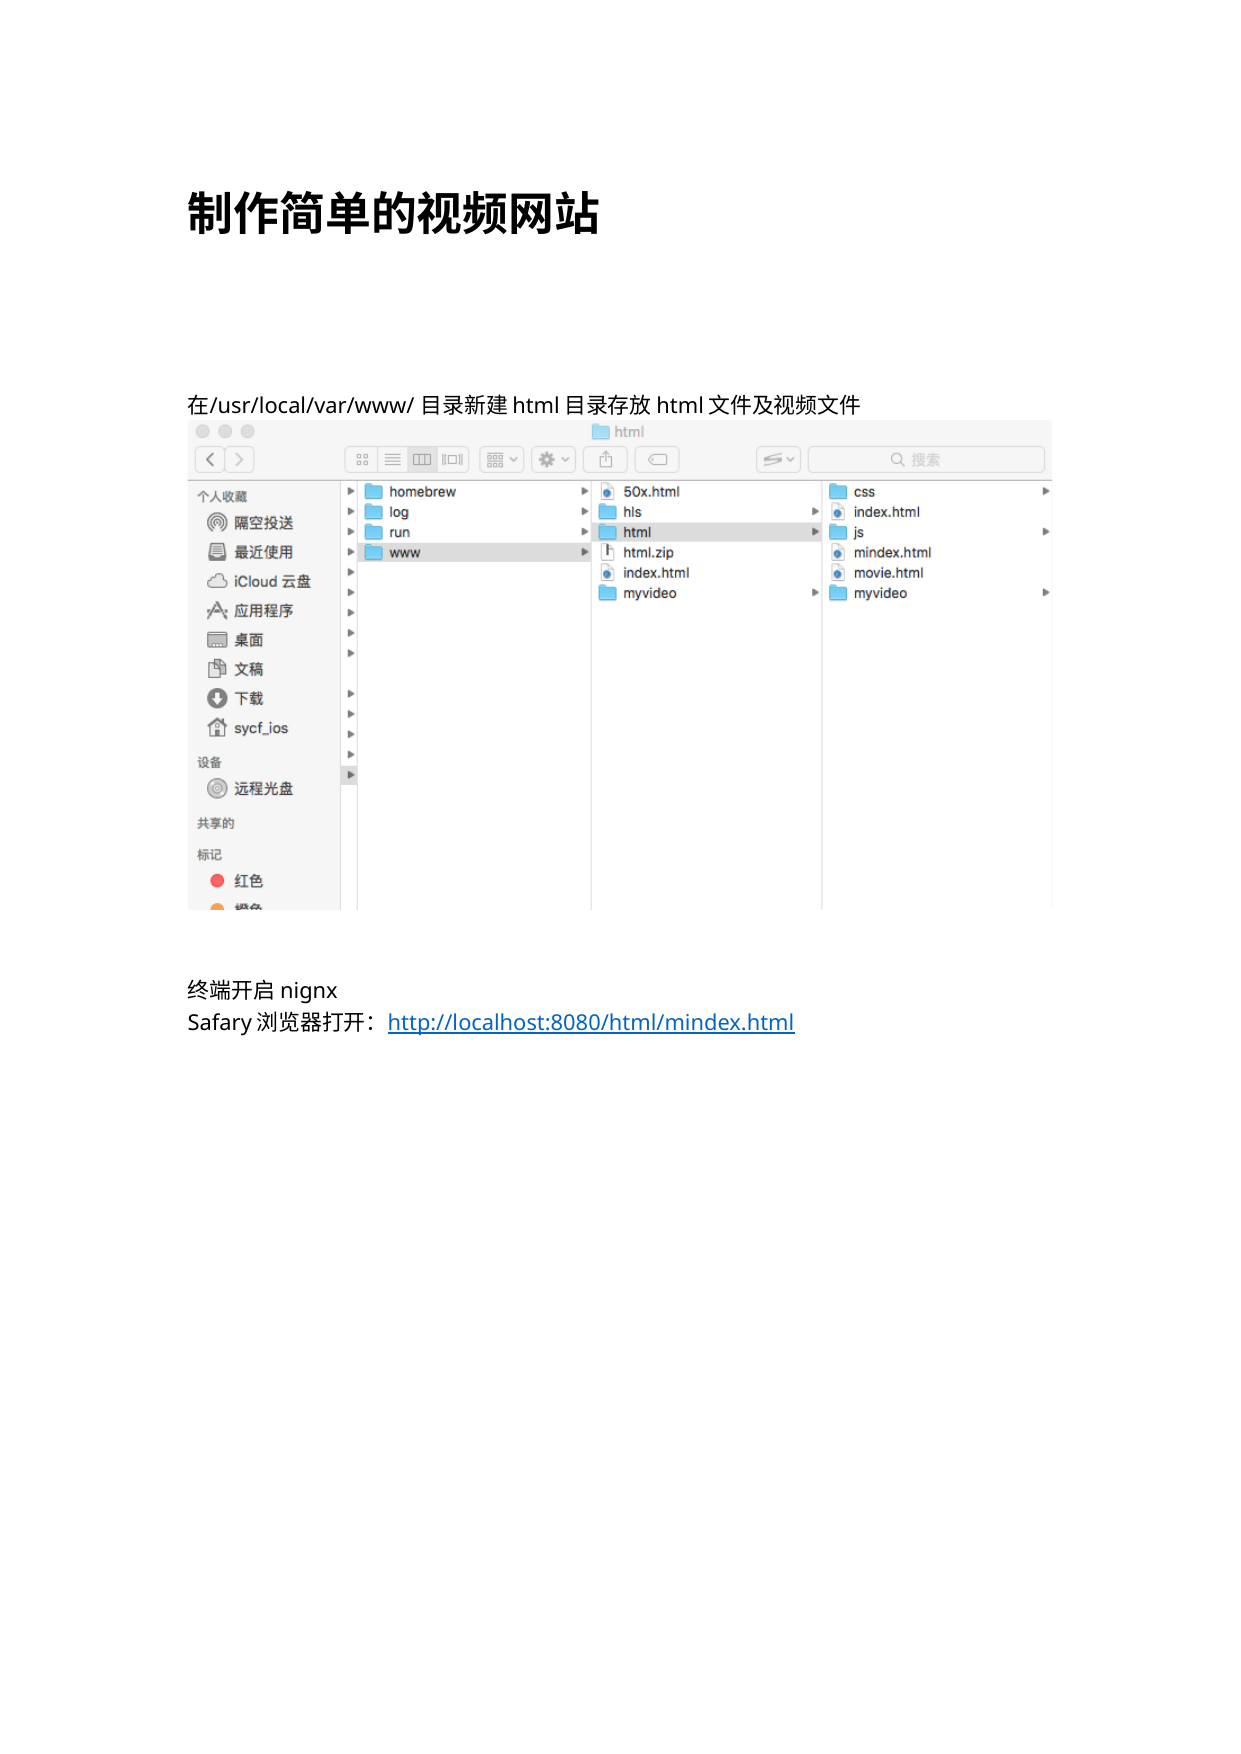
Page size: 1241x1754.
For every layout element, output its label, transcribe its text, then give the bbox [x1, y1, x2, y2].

subtitle 制作简单的视频网站 [187, 162, 1053, 259]
text 终端开启 nignx [187, 972, 1053, 1005]
text Safary浏览器打开：http://localhost:8080/html/mindex.html [187, 1005, 1053, 1037]
picture [187, 420, 1053, 910]
text 在/usr/local/var/www/ 目录新建html目录存放 html文件及视频文件 [187, 387, 1053, 420]
